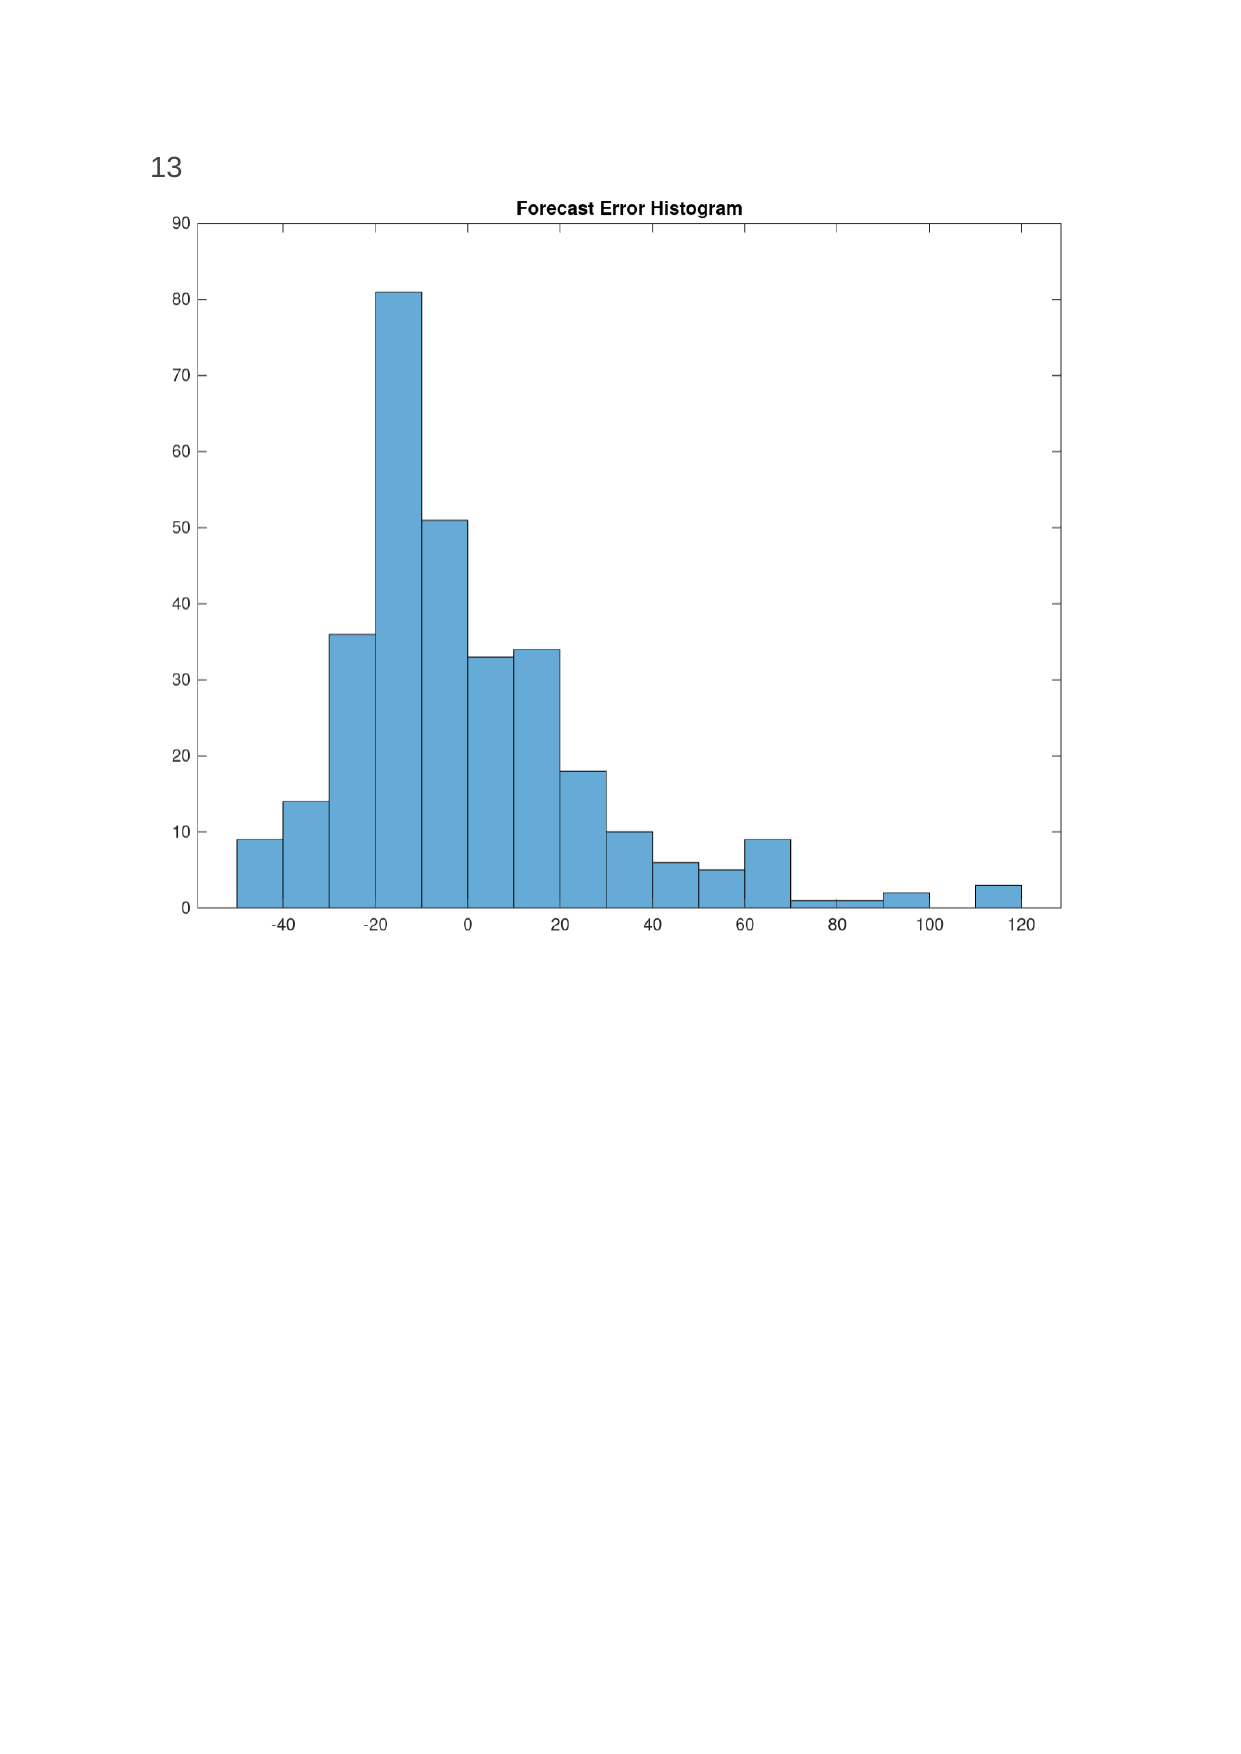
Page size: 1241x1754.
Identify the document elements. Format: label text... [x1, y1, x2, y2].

picture [150, 188, 1091, 954]
subtitle 13 [150, 150, 1090, 188]
